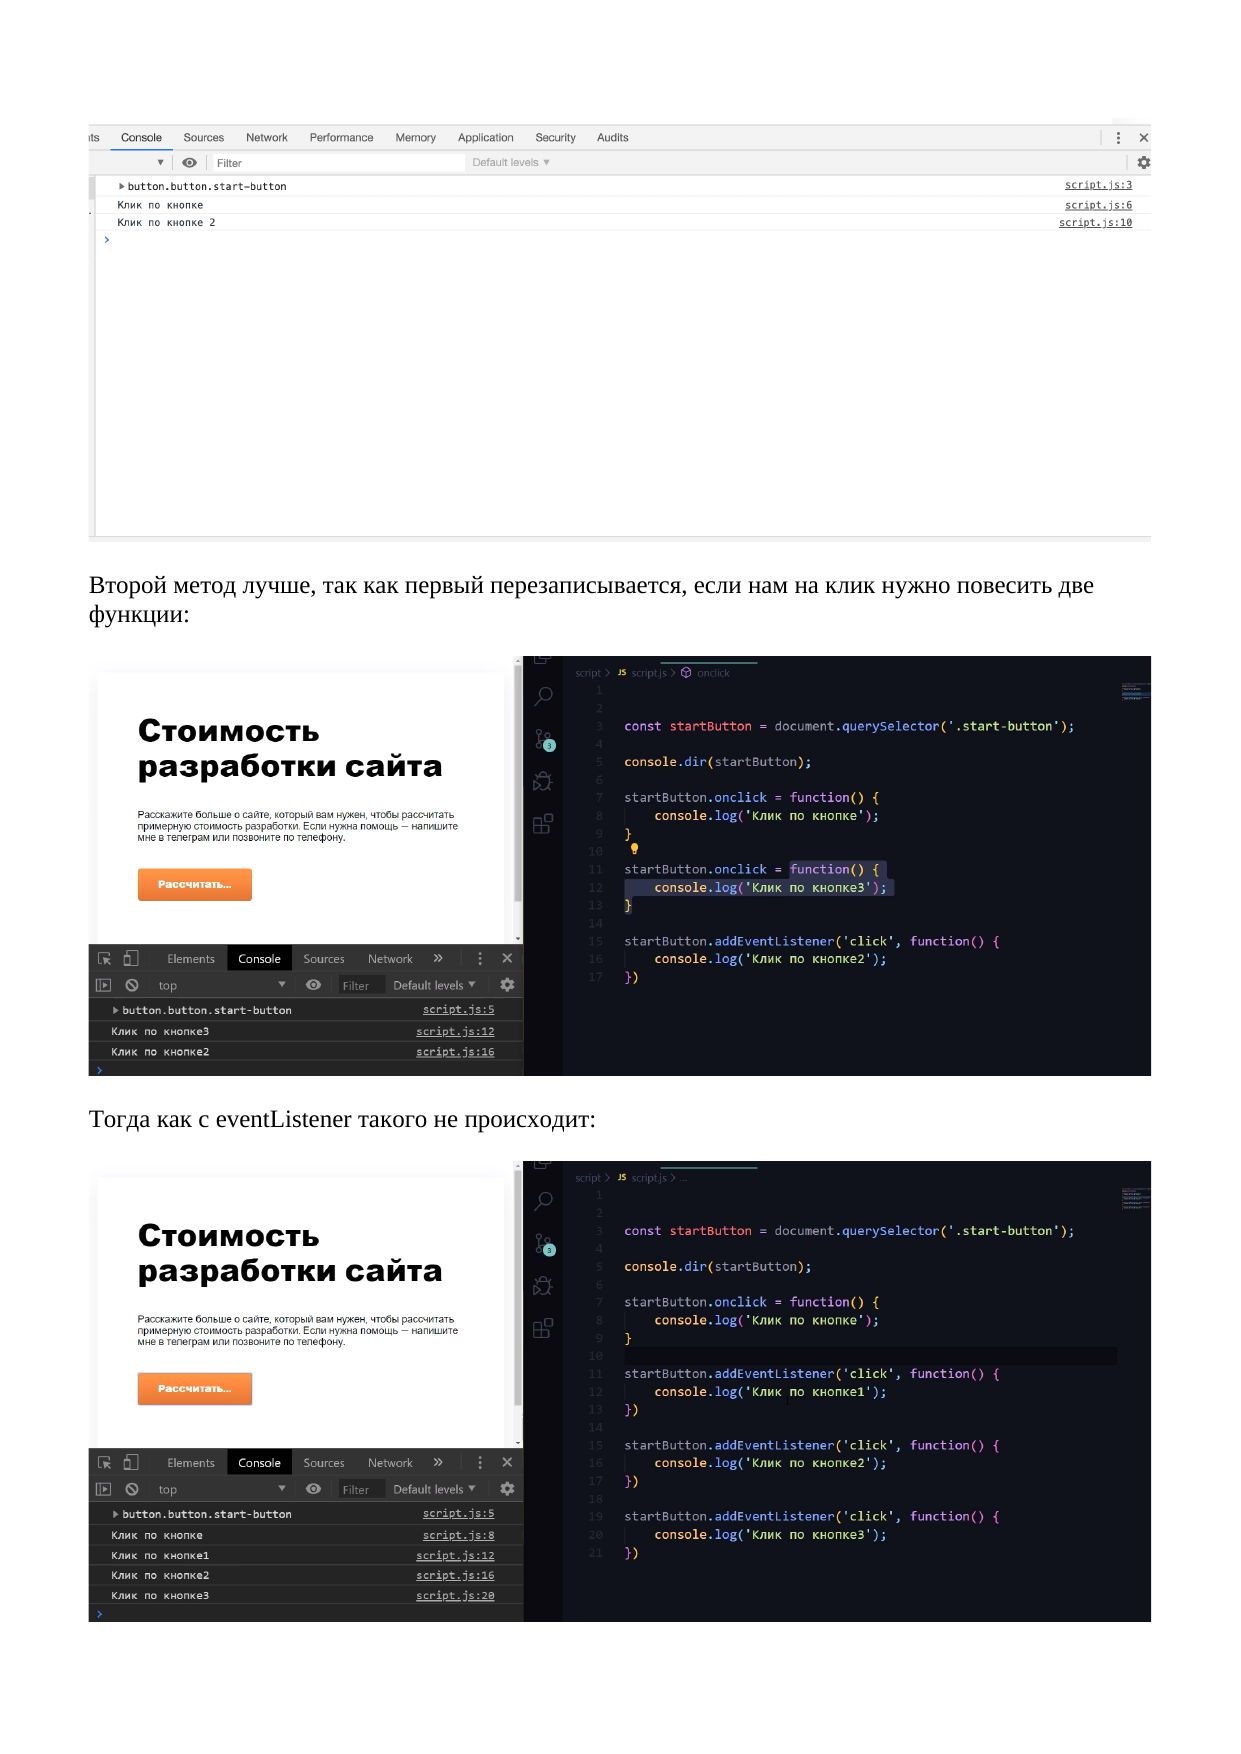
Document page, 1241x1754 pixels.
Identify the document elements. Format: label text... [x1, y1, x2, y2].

picture [88, 1161, 1152, 1622]
picture [88, 656, 1152, 1076]
picture [88, 118, 1152, 542]
text Второй метод лучше, так как первый перезаписывается, если нам на клик нужно повесить две функции: [88, 570, 1152, 627]
text Тогда как с eventListener такого не происходит: [88, 1104, 1152, 1133]
